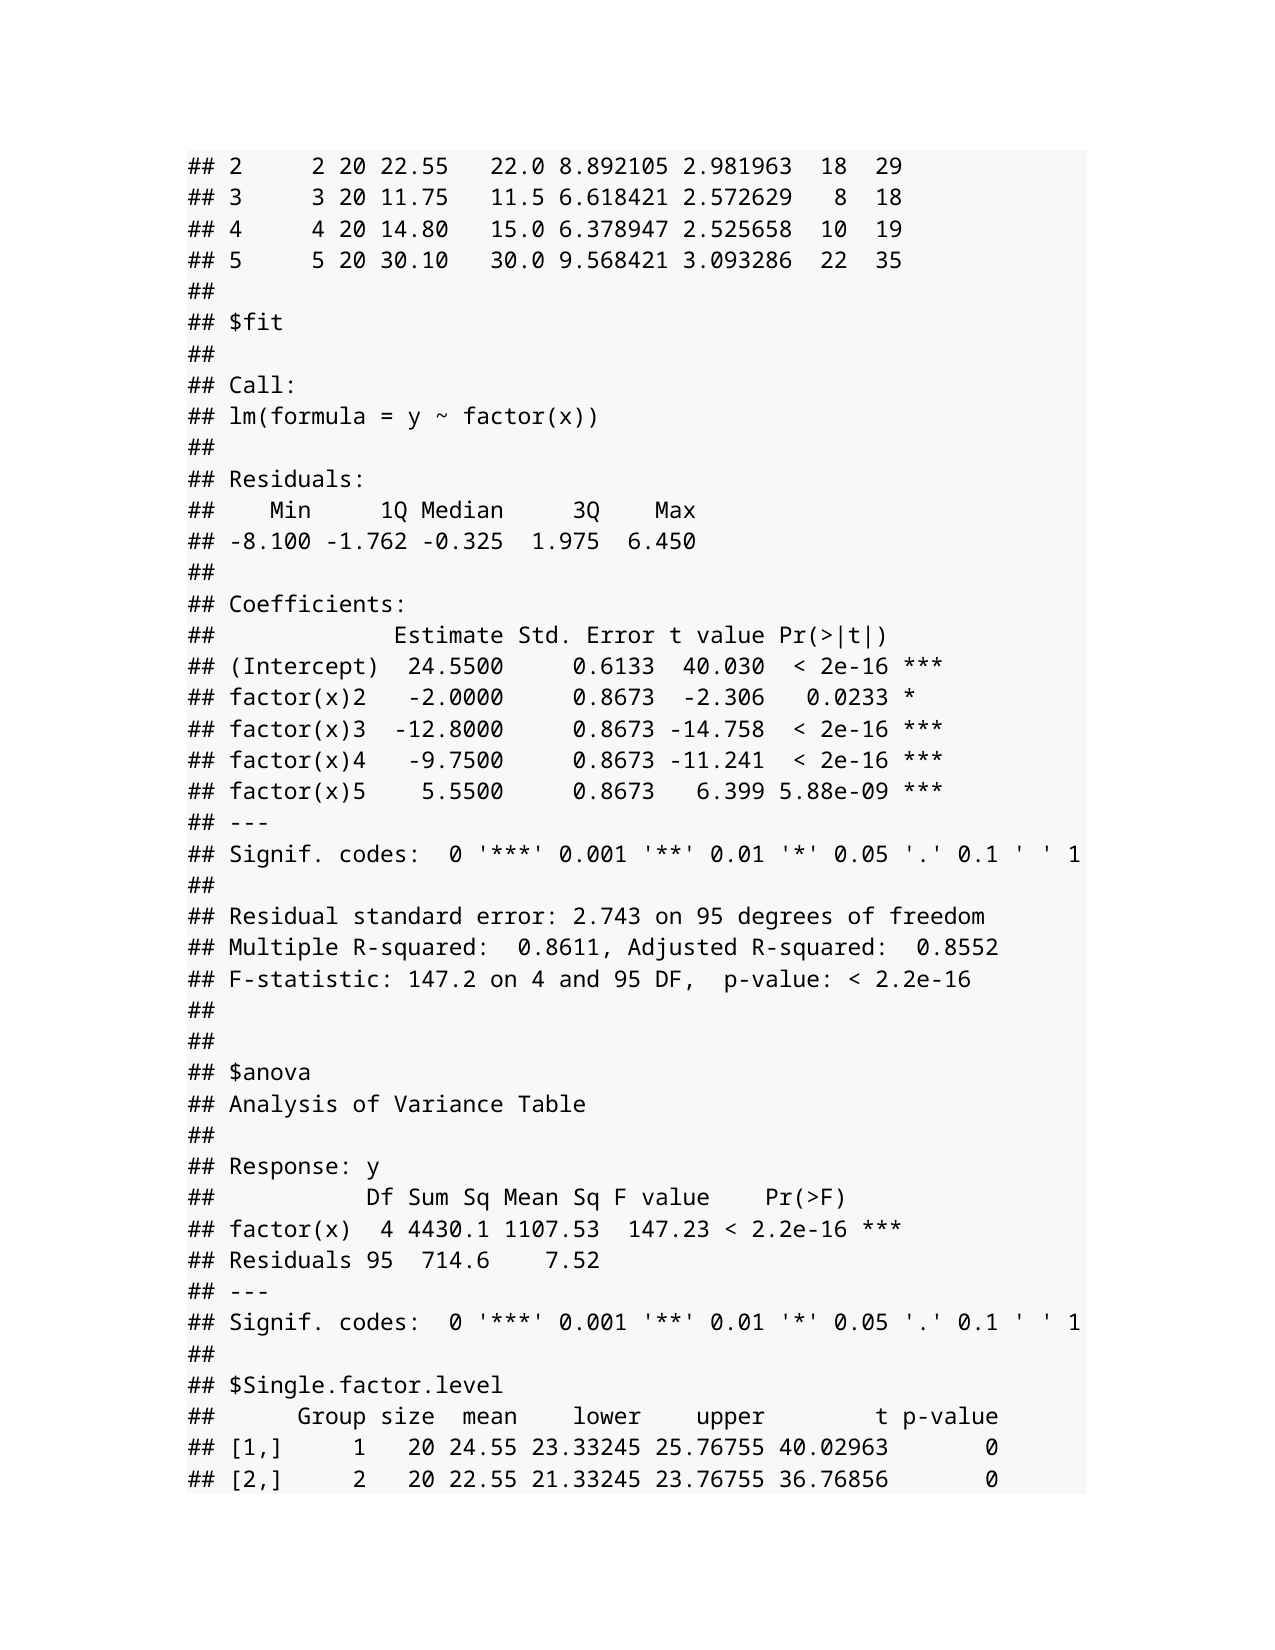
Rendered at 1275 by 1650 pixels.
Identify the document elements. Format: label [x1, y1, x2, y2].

text [187, 150, 1087, 1494]
